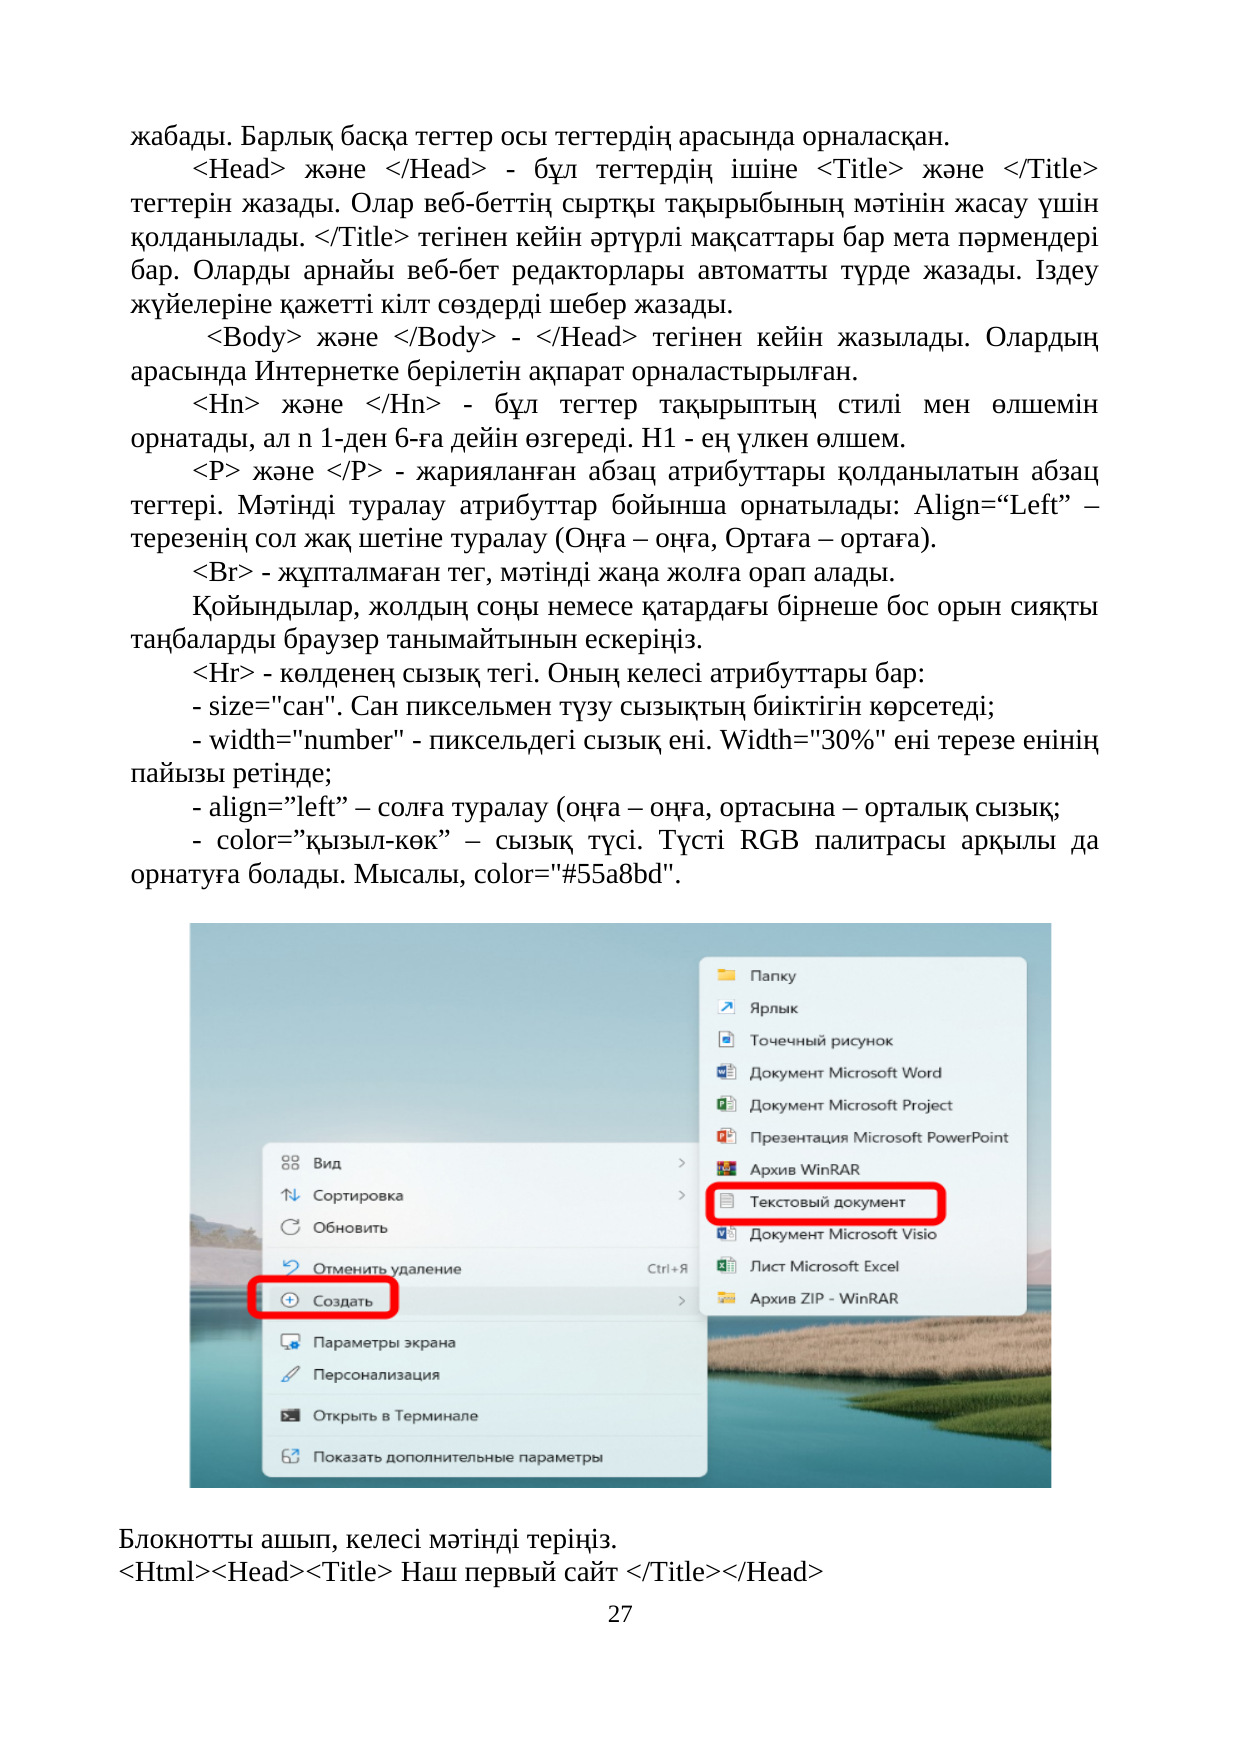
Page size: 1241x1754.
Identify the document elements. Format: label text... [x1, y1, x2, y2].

picture [188, 923, 1052, 1488]
text <Hr> - көлденең сызық тегі. Оның келесі атрибуттары бар: [130, 655, 1100, 688]
text <Br> - жұпталмаған тег, мәтінді жаңа жолға орап алады. [130, 554, 1100, 588]
text <P> және </P> - жарияланған абзац атрибуттары қолданылатын абзац тегтері. Мәтінді туралау атрибуттар бойынша орнатылады: Align=“Left” – терезенің сол жақ шетіне туралау (Оңға – оңға, Ортаға – ортаға). [130, 453, 1100, 554]
text Блокнотты ашып, келесі мәтінді теріңіз. [118, 1521, 1122, 1554]
text <Html><Head><Title> Наш первый сайт </Title></Head> [118, 1554, 1122, 1588]
text - color=”қызыл-көк” – сызық түсі. Түсті RGB палитрасы арқылы да орнатуға болады. Мысалы, color="#55a8bd". [130, 822, 1100, 889]
text <Body> және </Body> - </Head> тегінен кейін жазылады. Олардың арасында Интернетке берілетін ақпарат орналастырылған. [130, 319, 1100, 386]
text - align=”left” – солға туралау (оңға – оңға, ортасына – орталық сызық; [130, 789, 1100, 822]
text <Hn> және </Hn> - бұл тегтер тақырыптың стилі мен өлшемін орнатады, ал n 1-ден 6-ға дейін өзгереді. H1 - ең үлкен өлшем. [130, 386, 1100, 453]
text Қойындылар, жолдың соңы немесе қатардағы бірнеше бос орын сияқты таңбаларды браузер танымайтынын ескеріңіз. [130, 588, 1100, 655]
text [130, 118, 1100, 152]
text - size="сан". Сан пиксельмен түзу сызықтың биіктігін көрсетеді; [130, 688, 1100, 722]
text - width="number" - пиксельдегі сызық ені. Width="30%" ені терезе енінің пайызы ретінде; [130, 722, 1100, 789]
text <Head> және </Head> - бұл тегтердің ішіне <Title> және </Title> тегтерін жазады. Олар веб-беттің сыртқы тақырыбының мәтінін жасау үшін қолданылады. </Title> тегінен кейін әртүрлі мақсаттары бар мета пәрмендері бар. Оларды арнайы веб-бет редакторлары автоматты түрде жазады. Іздеу жүйелеріне қажетті кілт сөздерді шебер жазады. [130, 152, 1100, 319]
